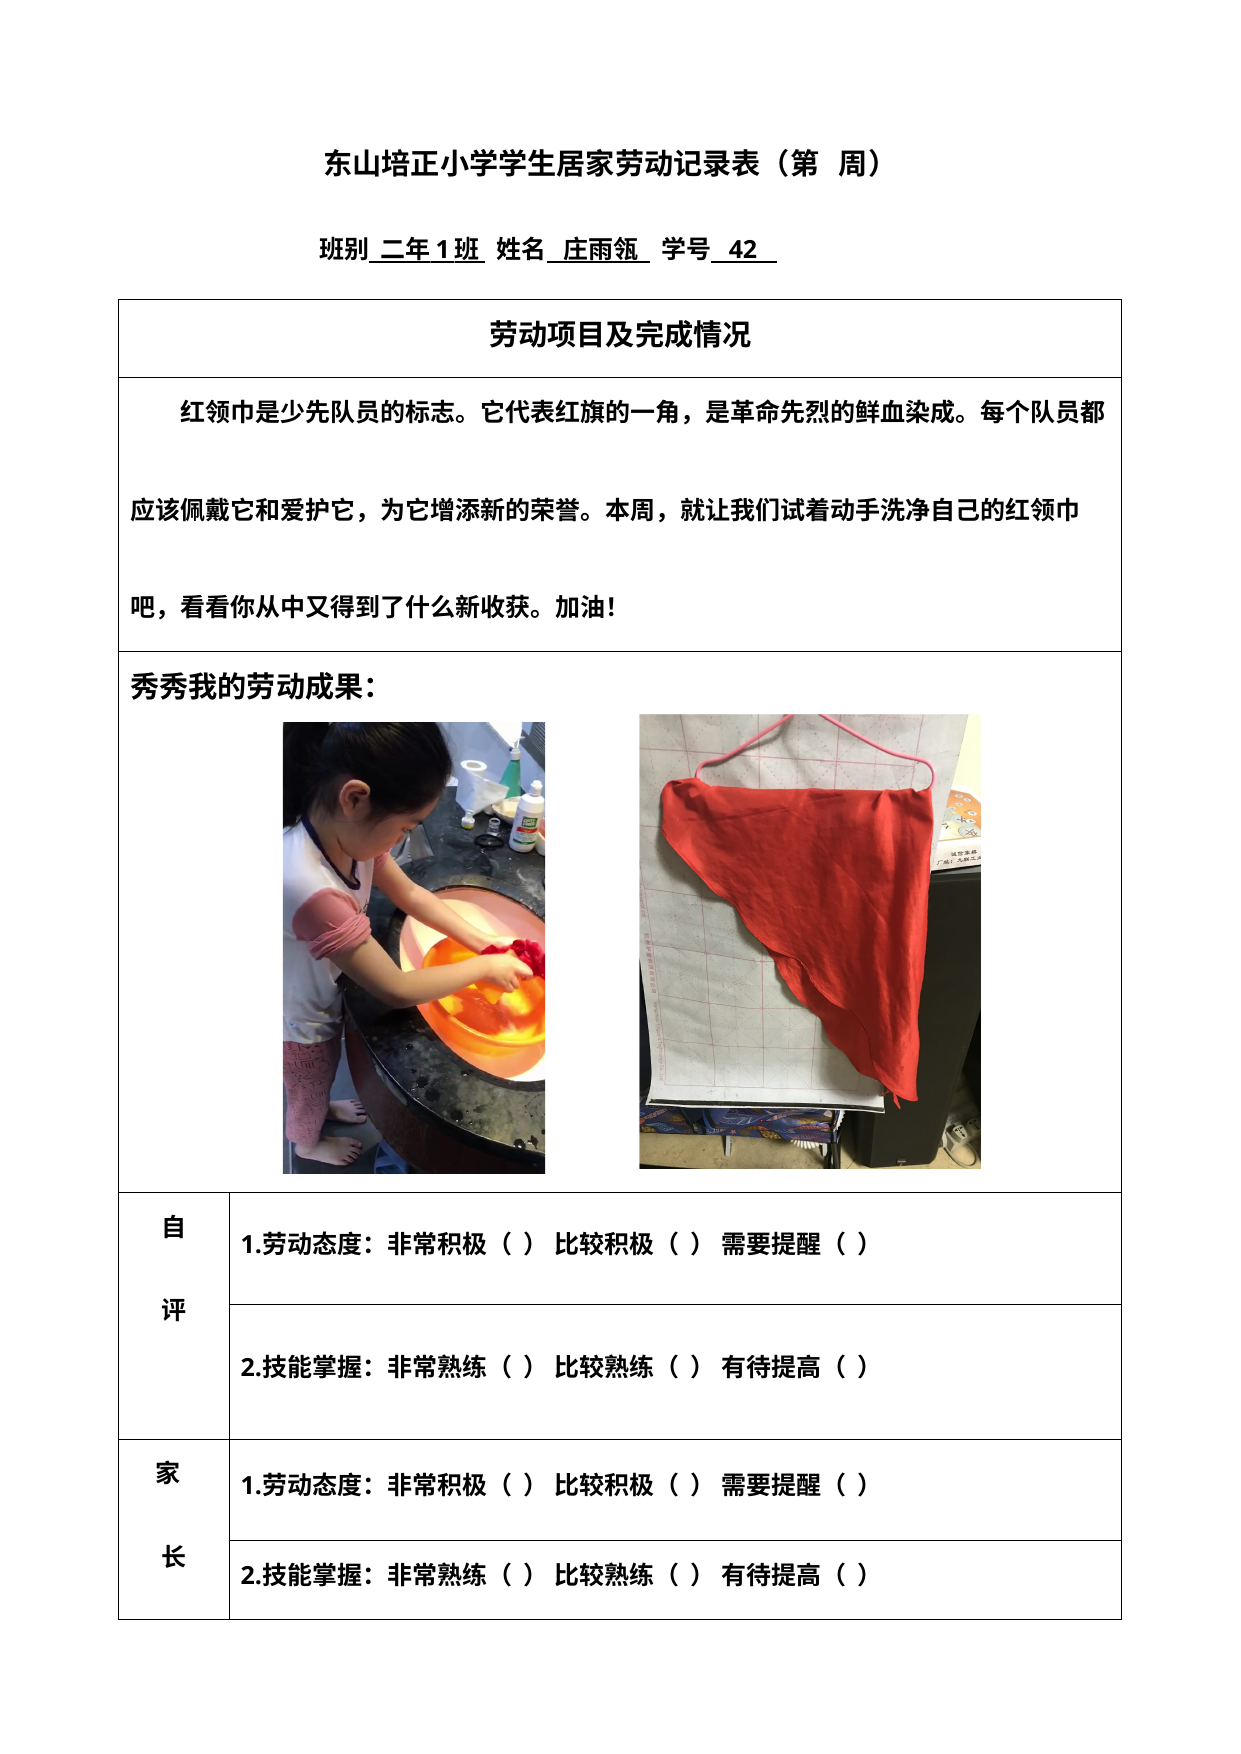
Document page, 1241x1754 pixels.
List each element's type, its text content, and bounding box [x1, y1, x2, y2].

table_header 劳动项目及完成情况 [119, 300, 1121, 377]
picture [282, 722, 546, 1174]
table_cell 红领巾是少先队员的标志。它代表红旗的一角，是革命先烈的鲜血染成。每个队员都应该佩戴它和爱护它，为它增添新的荣誉。本周，就让我们试着动手洗净自己的红领巾吧，看看你从中又得到了什么新收获。加油！ [119, 378, 1121, 651]
table_cell 秀秀我的劳动成果： [119, 652, 1121, 1192]
picture [640, 715, 981, 1168]
text 班别 二年1班 姓名 庄雨瓴 学号 42 [118, 216, 1122, 281]
table_cell 1.劳动态度：非常积极（ ） 比较积极（ ） 需要提醒（ ） [230, 1193, 1121, 1304]
table_cell 自 评 [119, 1193, 229, 1438]
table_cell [230, 1541, 1121, 1619]
table_cell 家 长 评 [119, 1440, 229, 1619]
table_cell 2.技能掌握：非常熟练（ ） 比较熟练（ ） 有待提高（ ） [230, 1305, 1121, 1438]
table_cell 1.劳动态度：非常积极（ ） 比较积极（ ） 需要提醒（ ） [230, 1440, 1121, 1540]
text 东山培正小学学生居家劳动记录表（第 周） [118, 129, 1122, 194]
